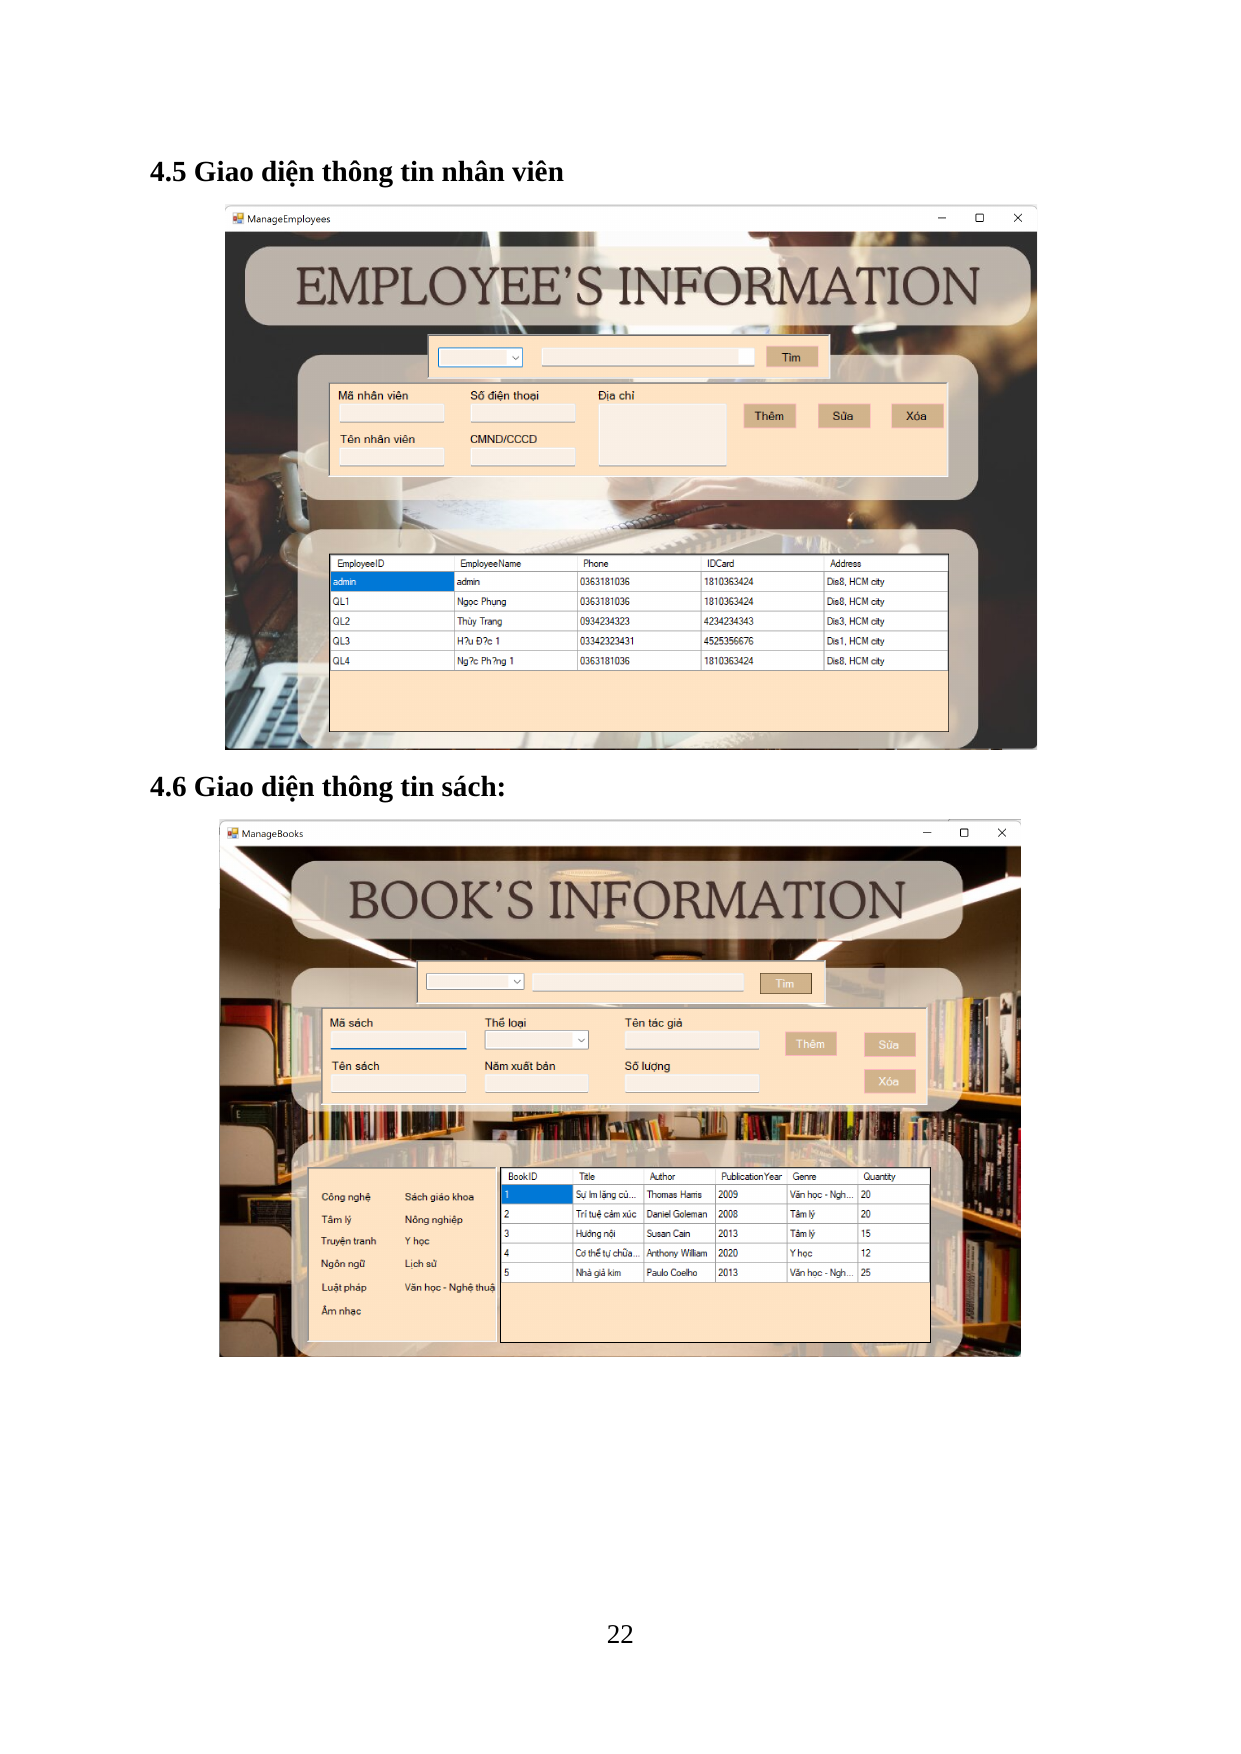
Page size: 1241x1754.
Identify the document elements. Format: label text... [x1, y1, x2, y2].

subtitle 4.6 Giao diện thông tin sách: [150, 769, 1090, 803]
picture [219, 819, 1021, 1357]
subtitle 4.5 Giao diện thông tin nhân viên [150, 154, 1090, 188]
picture [225, 204, 1038, 750]
